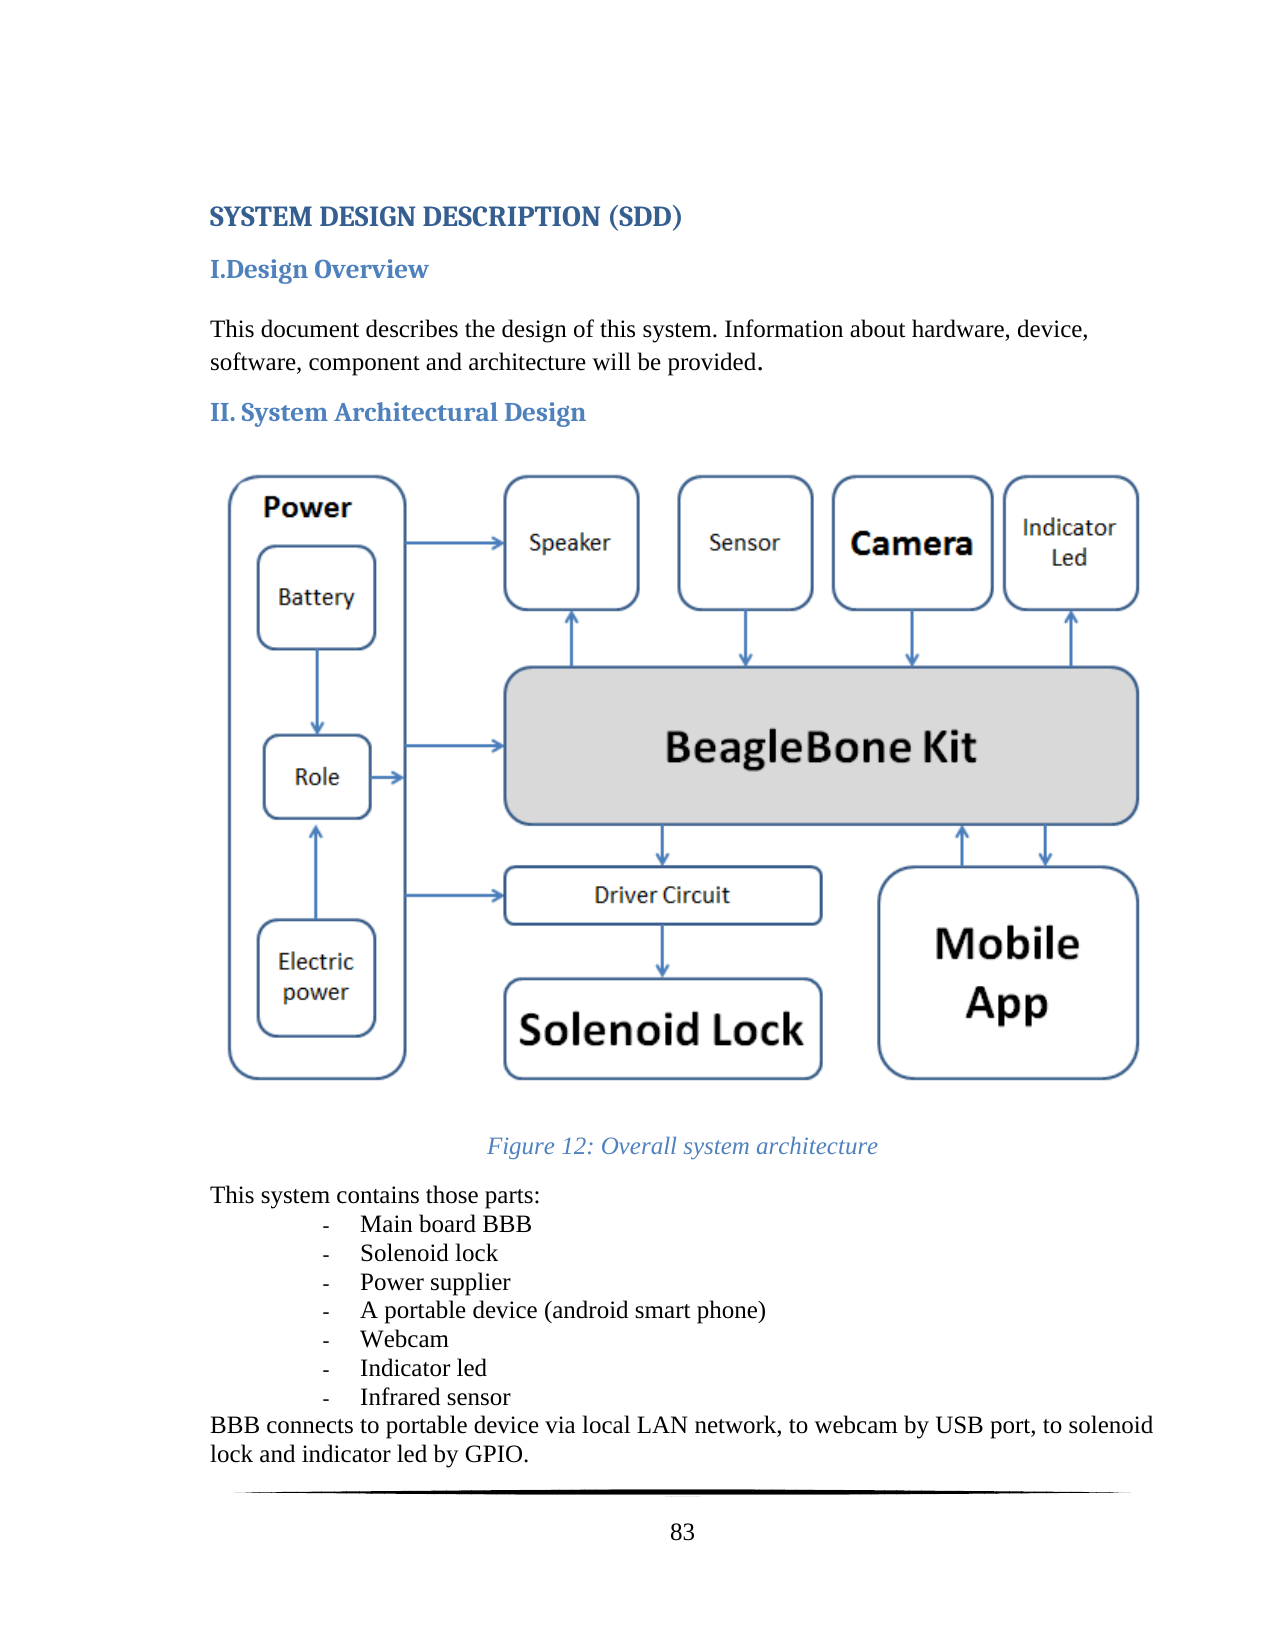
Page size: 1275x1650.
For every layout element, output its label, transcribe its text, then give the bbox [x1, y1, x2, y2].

subtitle II. System Architectural Design [210, 397, 1155, 428]
picture [210, 457, 1155, 1106]
list Solenoid lock [322, 1238, 1155, 1267]
list Power supplier [322, 1267, 1155, 1296]
text BBB connects to portable device via local LAN network, to webcam by USB port, to solenoid lock and indicator led by GPIO. [210, 1411, 1155, 1468]
subtitle I.Design Overview [210, 254, 1155, 286]
list A portable device (android smart phone) [322, 1296, 1155, 1324]
text Figure 12: Overall system architecture [210, 1131, 1155, 1160]
text This document describes the design of this system. Information about hardware, device, software, component and architecture will be provided. [210, 314, 1155, 377]
picture [234, 1488, 1132, 1497]
text This system contains those parts: [210, 1181, 1155, 1209]
list Webcam [322, 1324, 1155, 1353]
subtitle SYSTEM DESIGN DESCRIPTION (SDD) [210, 200, 1155, 233]
list Infrared sensor [322, 1382, 1155, 1411]
list Main board BBB [322, 1209, 1155, 1238]
list Indicator led [322, 1353, 1155, 1382]
